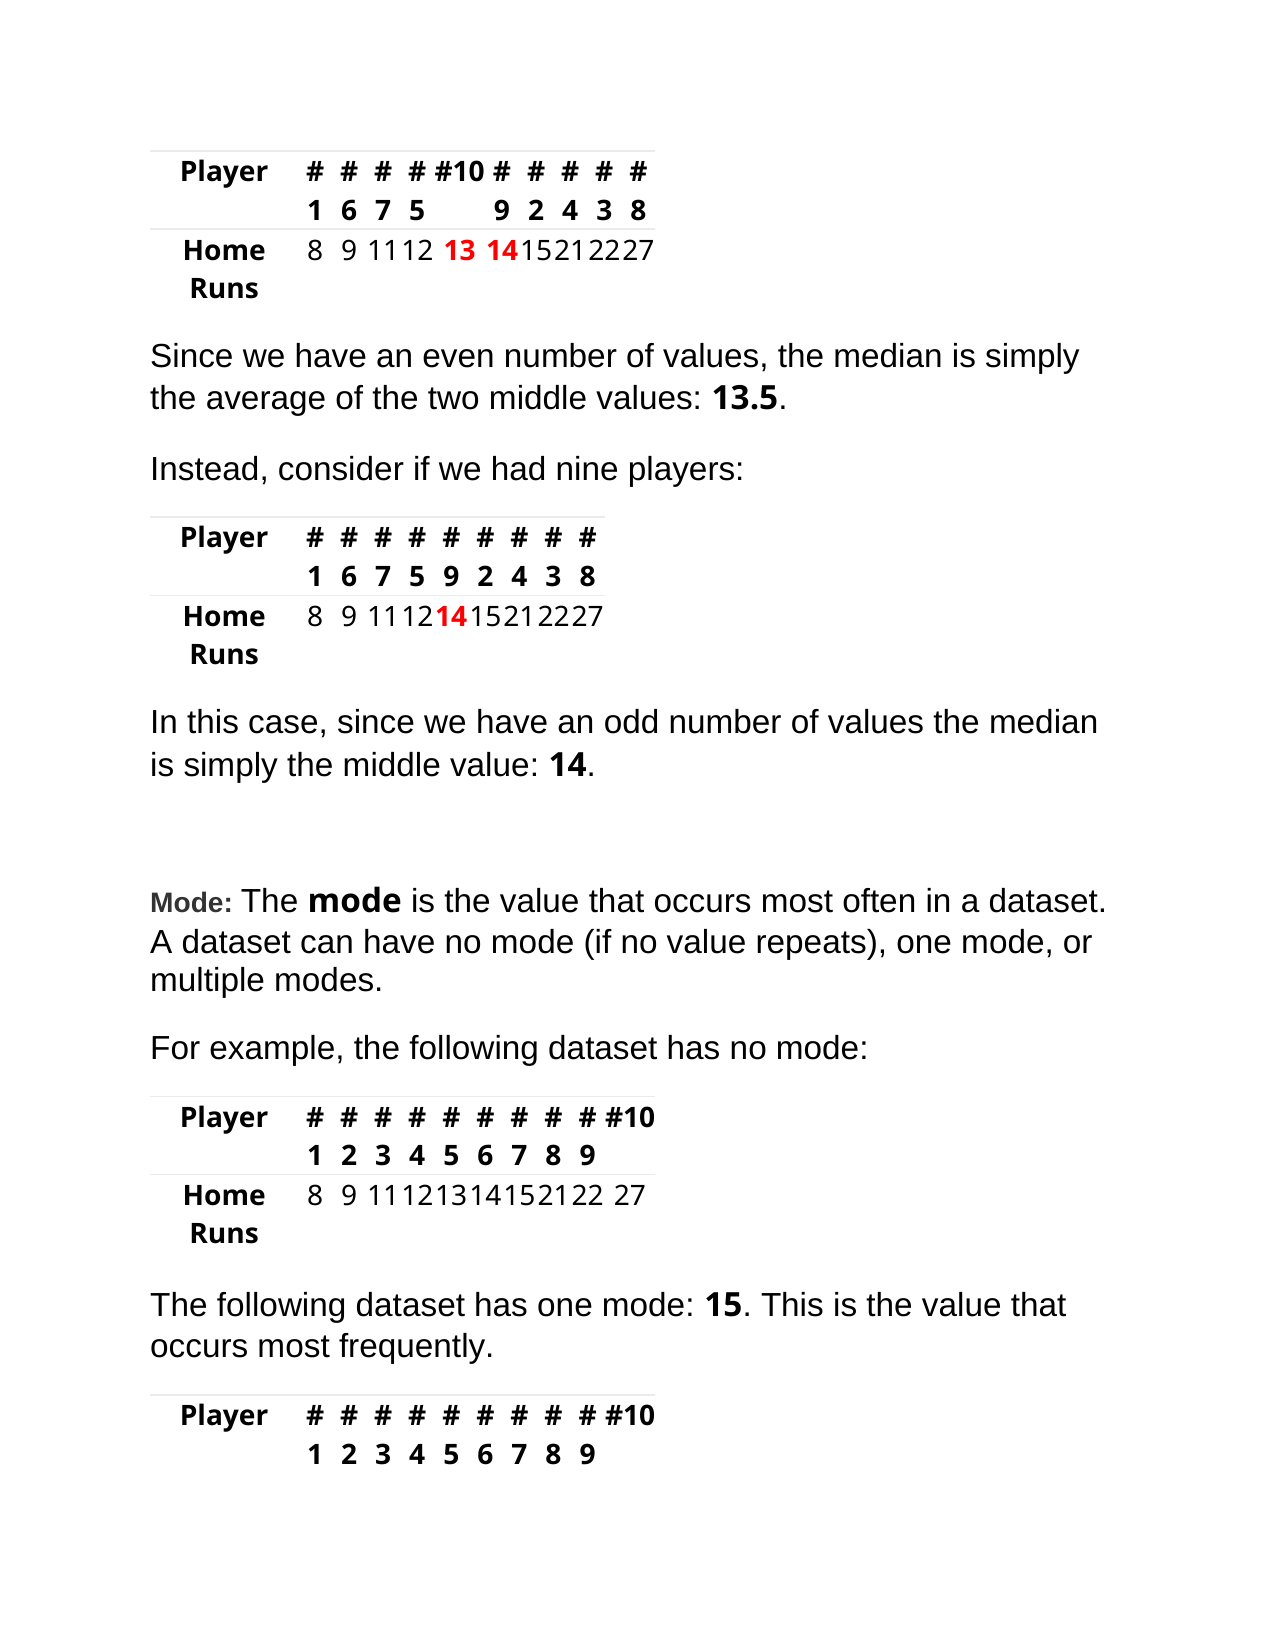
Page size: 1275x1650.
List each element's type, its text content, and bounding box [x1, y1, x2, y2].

text For example, the following dataset has no mode: [150, 1028, 1125, 1066]
table_header #7 [502, 1097, 536, 1174]
table_cell Home Runs [150, 596, 298, 673]
table_cell 15 [502, 1175, 536, 1252]
table_header #10 [434, 152, 485, 228]
table_header #2 [519, 152, 553, 228]
table_cell 13 [434, 1175, 468, 1252]
table_cell 11 [366, 596, 400, 673]
table_cell 11 [366, 230, 400, 306]
table_cell 27 [621, 230, 655, 306]
table_cell 15 [468, 596, 502, 673]
table_header #6 [468, 1396, 502, 1472]
table_header #8 [536, 1396, 570, 1472]
table_header #4 [553, 152, 587, 228]
table_header #4 [400, 1097, 434, 1174]
table_header #1 [298, 152, 332, 228]
table_header #5 [434, 1396, 468, 1472]
table_header #2 [332, 1396, 366, 1472]
table_cell 22 [587, 230, 621, 306]
table_cell 22 [570, 1175, 604, 1252]
table_cell Home Runs [150, 1175, 298, 1252]
table_header #3 [587, 152, 621, 228]
table_header #6 [468, 1097, 502, 1174]
table_header #4 [400, 1396, 434, 1472]
table_header #2 [332, 1097, 366, 1174]
table_header #9 [570, 1396, 604, 1472]
table_header #2 [468, 518, 502, 594]
table_cell 9 [332, 596, 366, 673]
text Mode: The mode is the value that occurs most often in a dataset. A dataset can have no mode (if no value repeats), one mode, or multiple modes. [150, 876, 1125, 999]
table_cell 9 [332, 1175, 366, 1252]
table_cell 12 [400, 230, 434, 306]
table_header #5 [400, 152, 434, 228]
text Instead, consider if we had nine players: [150, 449, 1125, 487]
text Since we have an even number of values, the median is simply the average of the two middle values: 13.5. [150, 336, 1125, 419]
table_header #8 [536, 1097, 570, 1174]
table_cell 27 [570, 596, 604, 673]
table_header #5 [434, 1097, 468, 1174]
table_header #10 [605, 1097, 655, 1174]
table_cell 22 [536, 596, 570, 673]
table_header #7 [366, 518, 400, 594]
table_header #1 [298, 1097, 332, 1174]
table_header #3 [366, 1396, 400, 1472]
table_cell 27 [605, 1175, 655, 1252]
table_header #6 [332, 152, 366, 228]
table_header Player [150, 152, 298, 228]
table_cell 11 [366, 1175, 400, 1252]
table_cell 21 [536, 1175, 570, 1252]
table_header Player [150, 1097, 298, 1174]
table_cell 14 [468, 1175, 502, 1252]
text The following dataset has one mode: 15. This is the value that occurs most frequently. [150, 1281, 1125, 1365]
table_cell 8 [298, 1175, 332, 1252]
table_header #8 [621, 152, 655, 228]
table_header #3 [536, 518, 570, 594]
table_cell Home Runs [150, 230, 298, 306]
table_header #9 [570, 1097, 604, 1174]
table_cell 8 [298, 230, 332, 306]
table_header Player [150, 1396, 298, 1472]
table_header #9 [485, 152, 519, 228]
table_cell 12 [400, 596, 434, 673]
table_cell 12 [400, 1175, 434, 1252]
table_header #4 [502, 518, 536, 594]
table_header #1 [298, 518, 332, 594]
table_header #6 [332, 518, 366, 594]
table_cell 21 [553, 230, 587, 306]
table_cell 21 [502, 596, 536, 673]
table_header #5 [400, 518, 434, 594]
table_header #10 [605, 1396, 655, 1472]
table_cell 9 [332, 230, 366, 306]
table_cell 14 [485, 230, 519, 306]
table_cell 15 [519, 230, 553, 306]
table_header #7 [366, 152, 400, 228]
table_header Player [150, 518, 298, 594]
table_cell 8 [298, 596, 332, 673]
table_header #1 [298, 1396, 332, 1472]
table_header #7 [502, 1396, 536, 1472]
text In this case, since we have an odd number of values the median is simply the middle value: 14. [150, 702, 1125, 786]
table_header #8 [570, 518, 604, 594]
table_header #9 [434, 518, 468, 594]
table_cell 13 [434, 230, 485, 306]
table_header #3 [366, 1097, 400, 1174]
table_cell 14 [434, 596, 468, 673]
